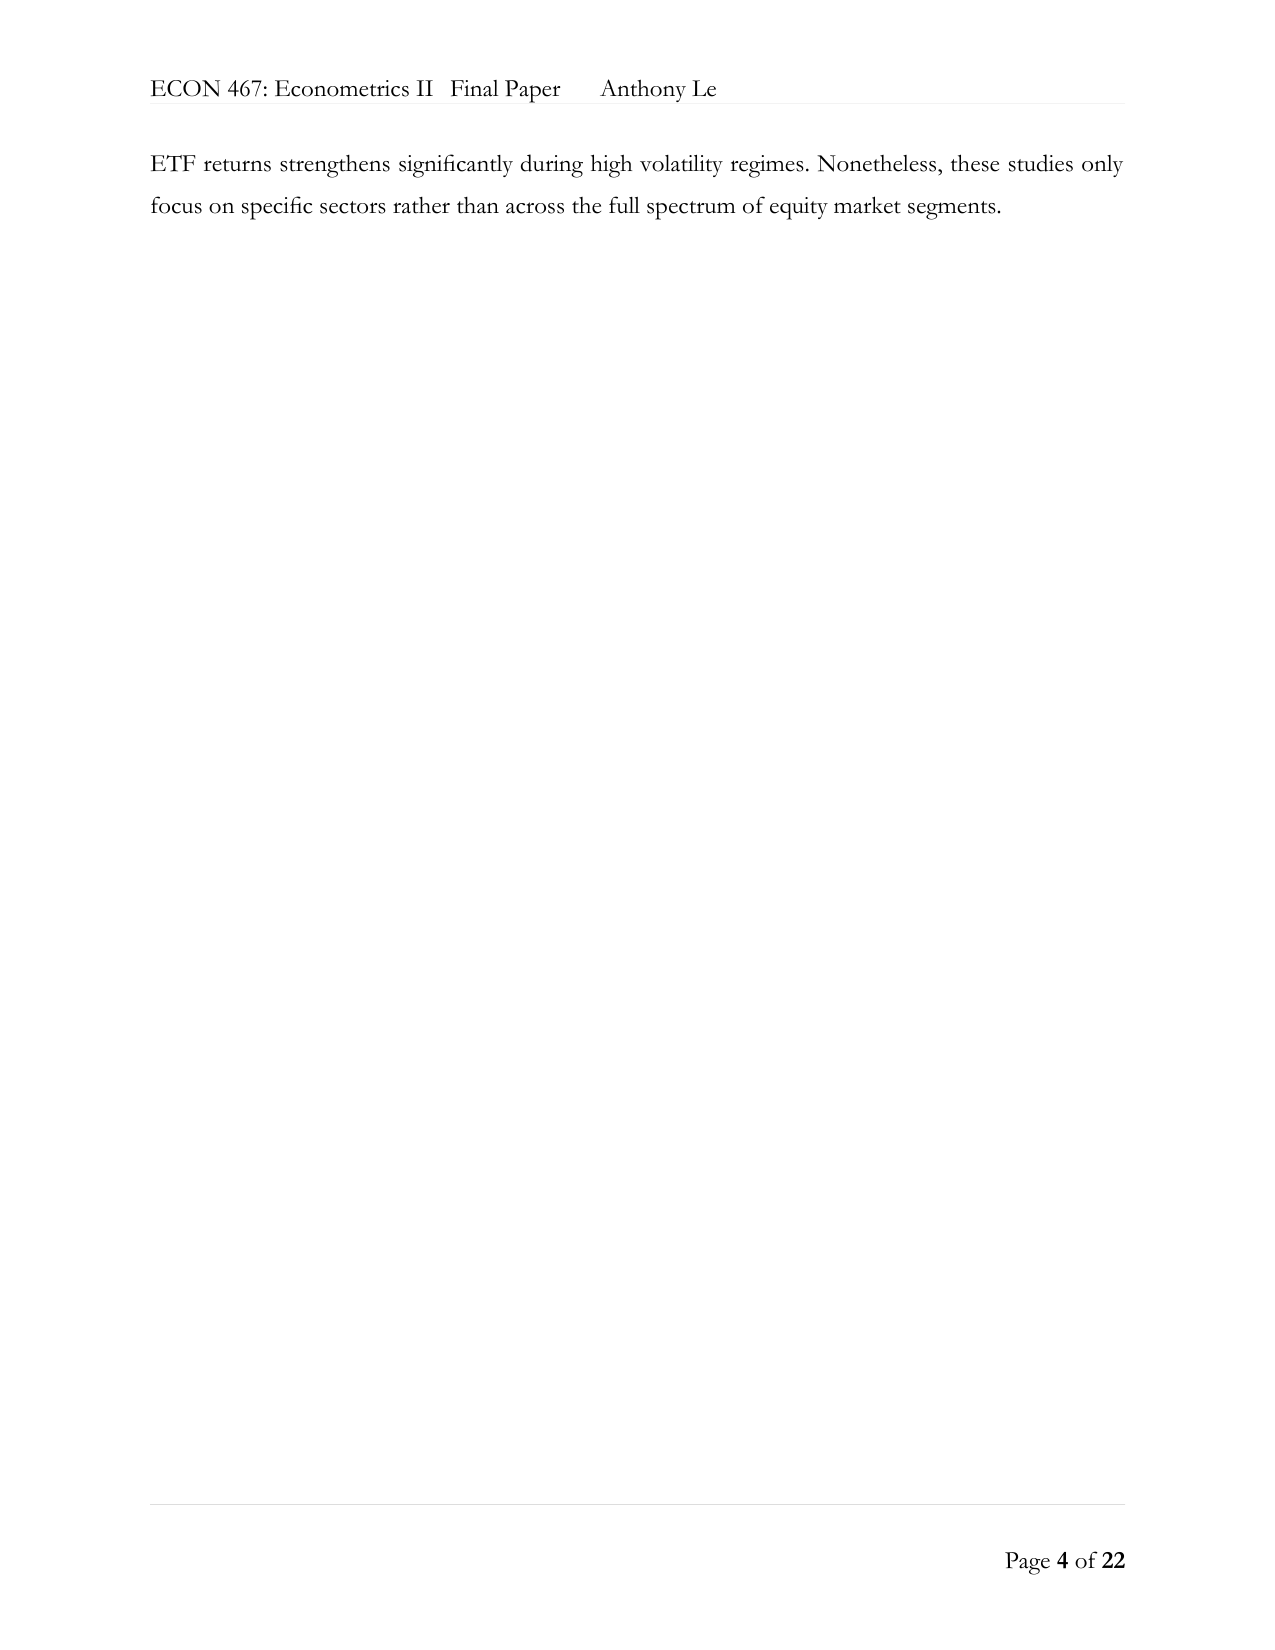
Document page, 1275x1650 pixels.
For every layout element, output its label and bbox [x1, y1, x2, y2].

text [150, 150, 1125, 220]
